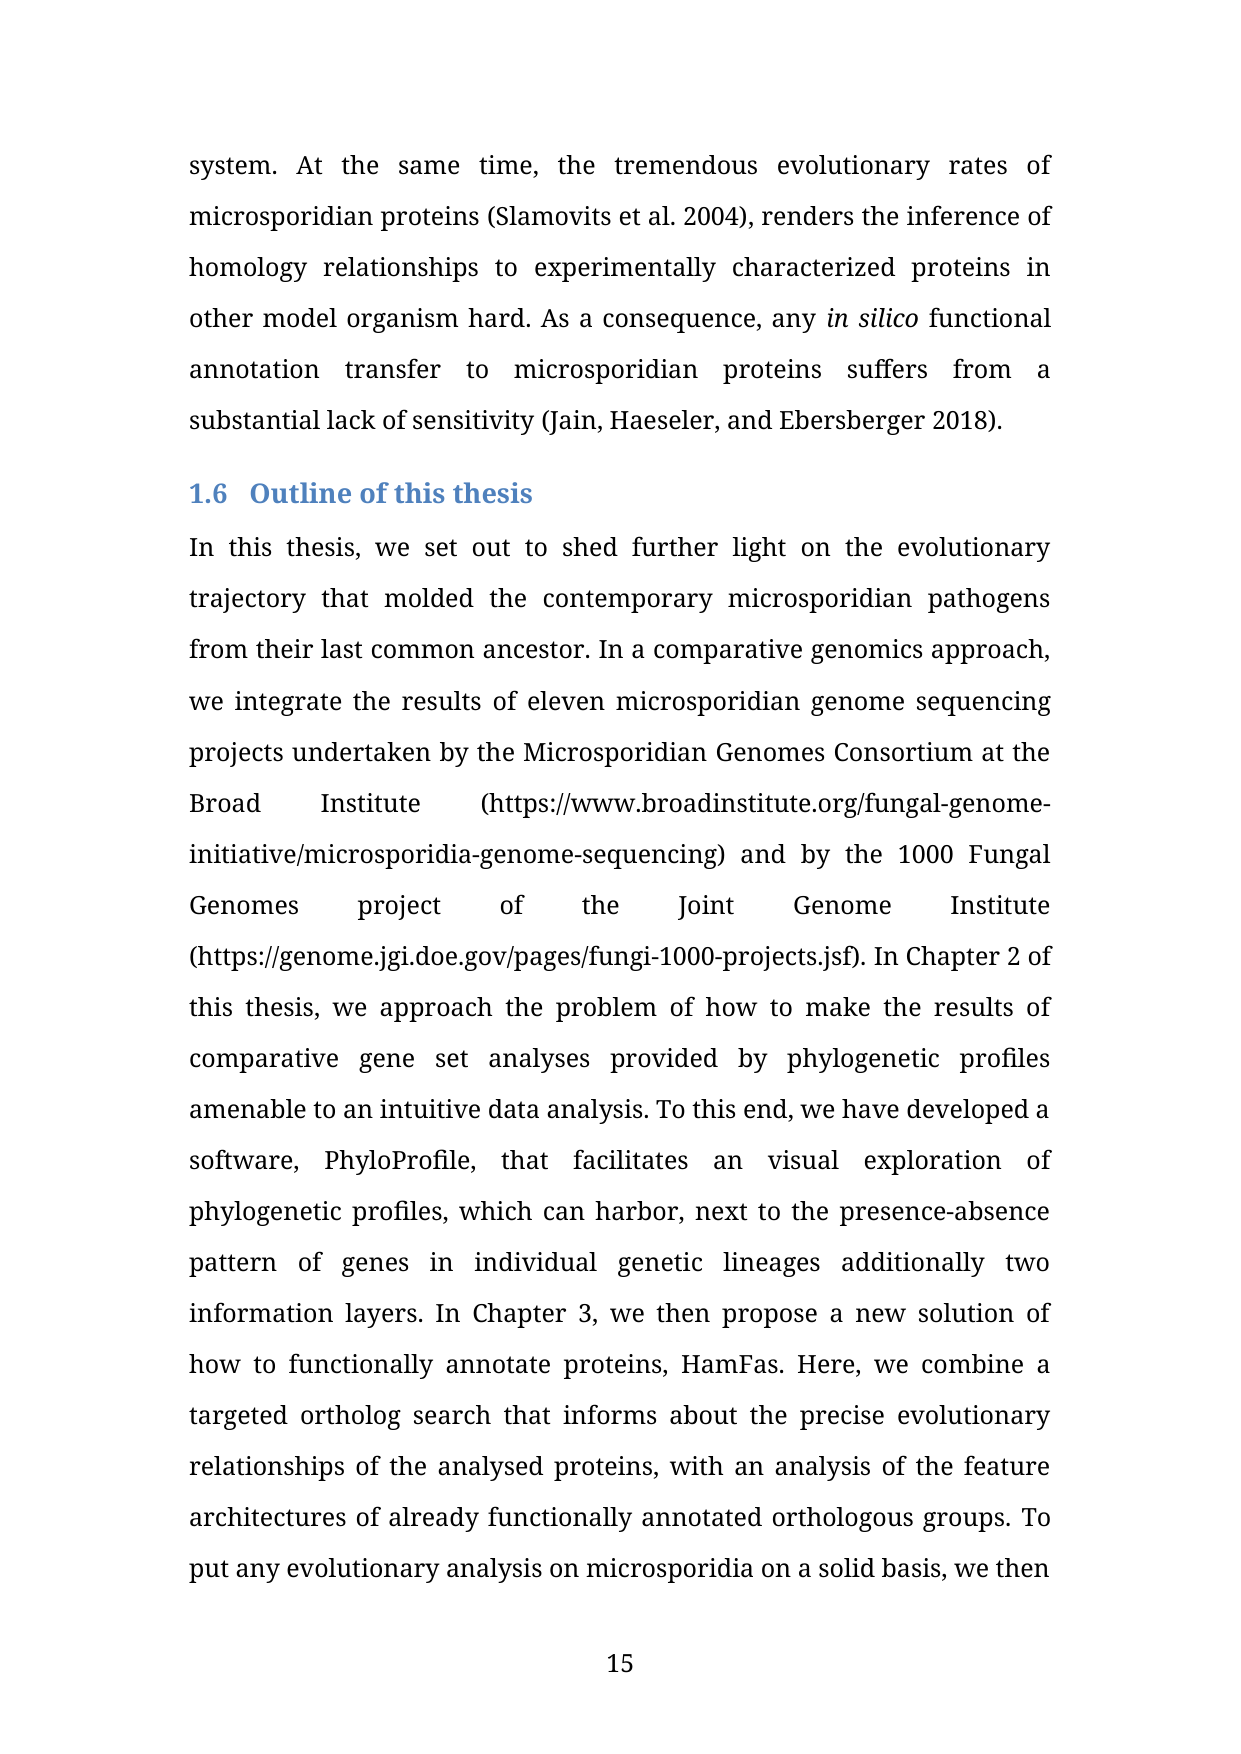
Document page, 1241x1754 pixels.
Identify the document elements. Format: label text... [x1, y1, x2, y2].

subtitle Outline of this thesis [189, 475, 1051, 512]
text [189, 148, 1051, 437]
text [189, 530, 1051, 1585]
